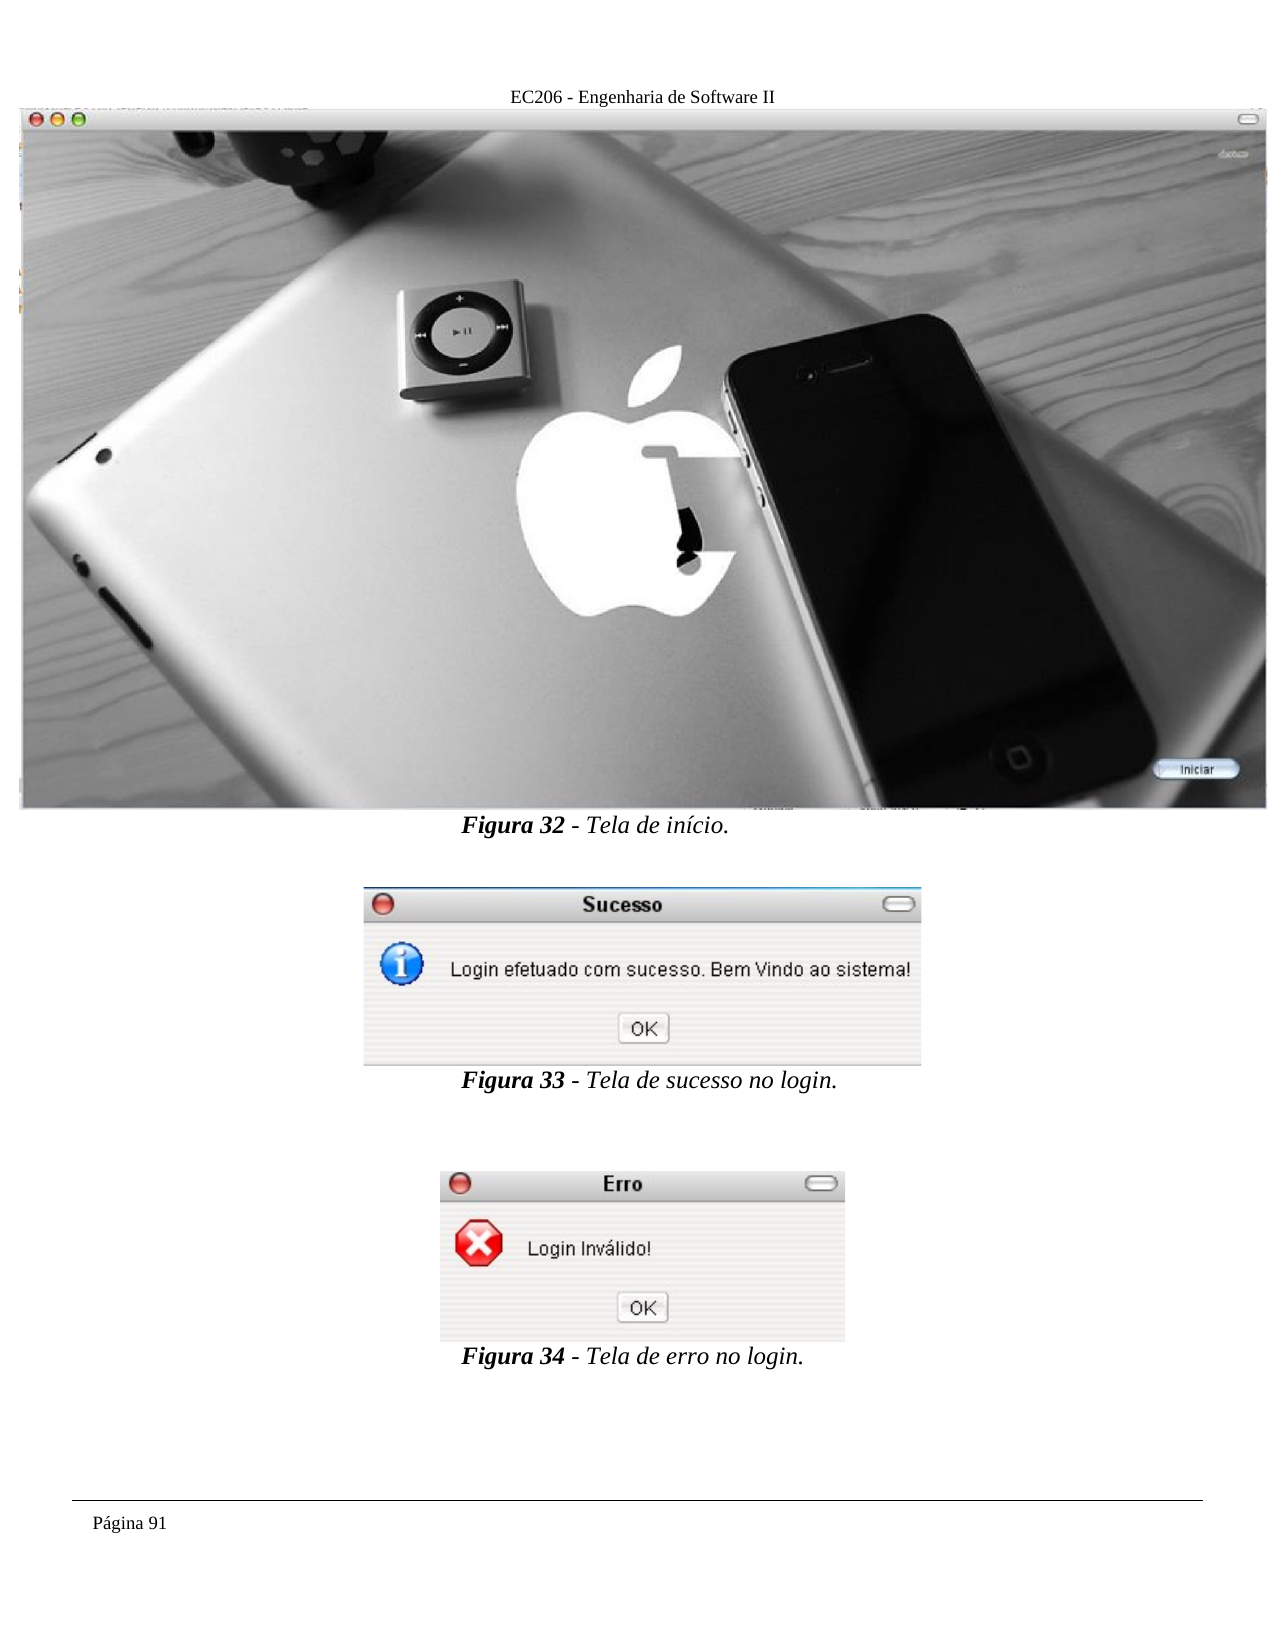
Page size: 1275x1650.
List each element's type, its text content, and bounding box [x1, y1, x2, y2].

picture [18, 107, 1268, 810]
text Figura 34 - Tela de erro no login. [387, 1341, 1266, 1370]
picture [440, 1171, 846, 1342]
text Figura 32 - Tela de início. [387, 810, 1266, 839]
picture [363, 887, 922, 1066]
text Figura 33 - Tela de sucesso no login. [387, 1066, 1266, 1094]
